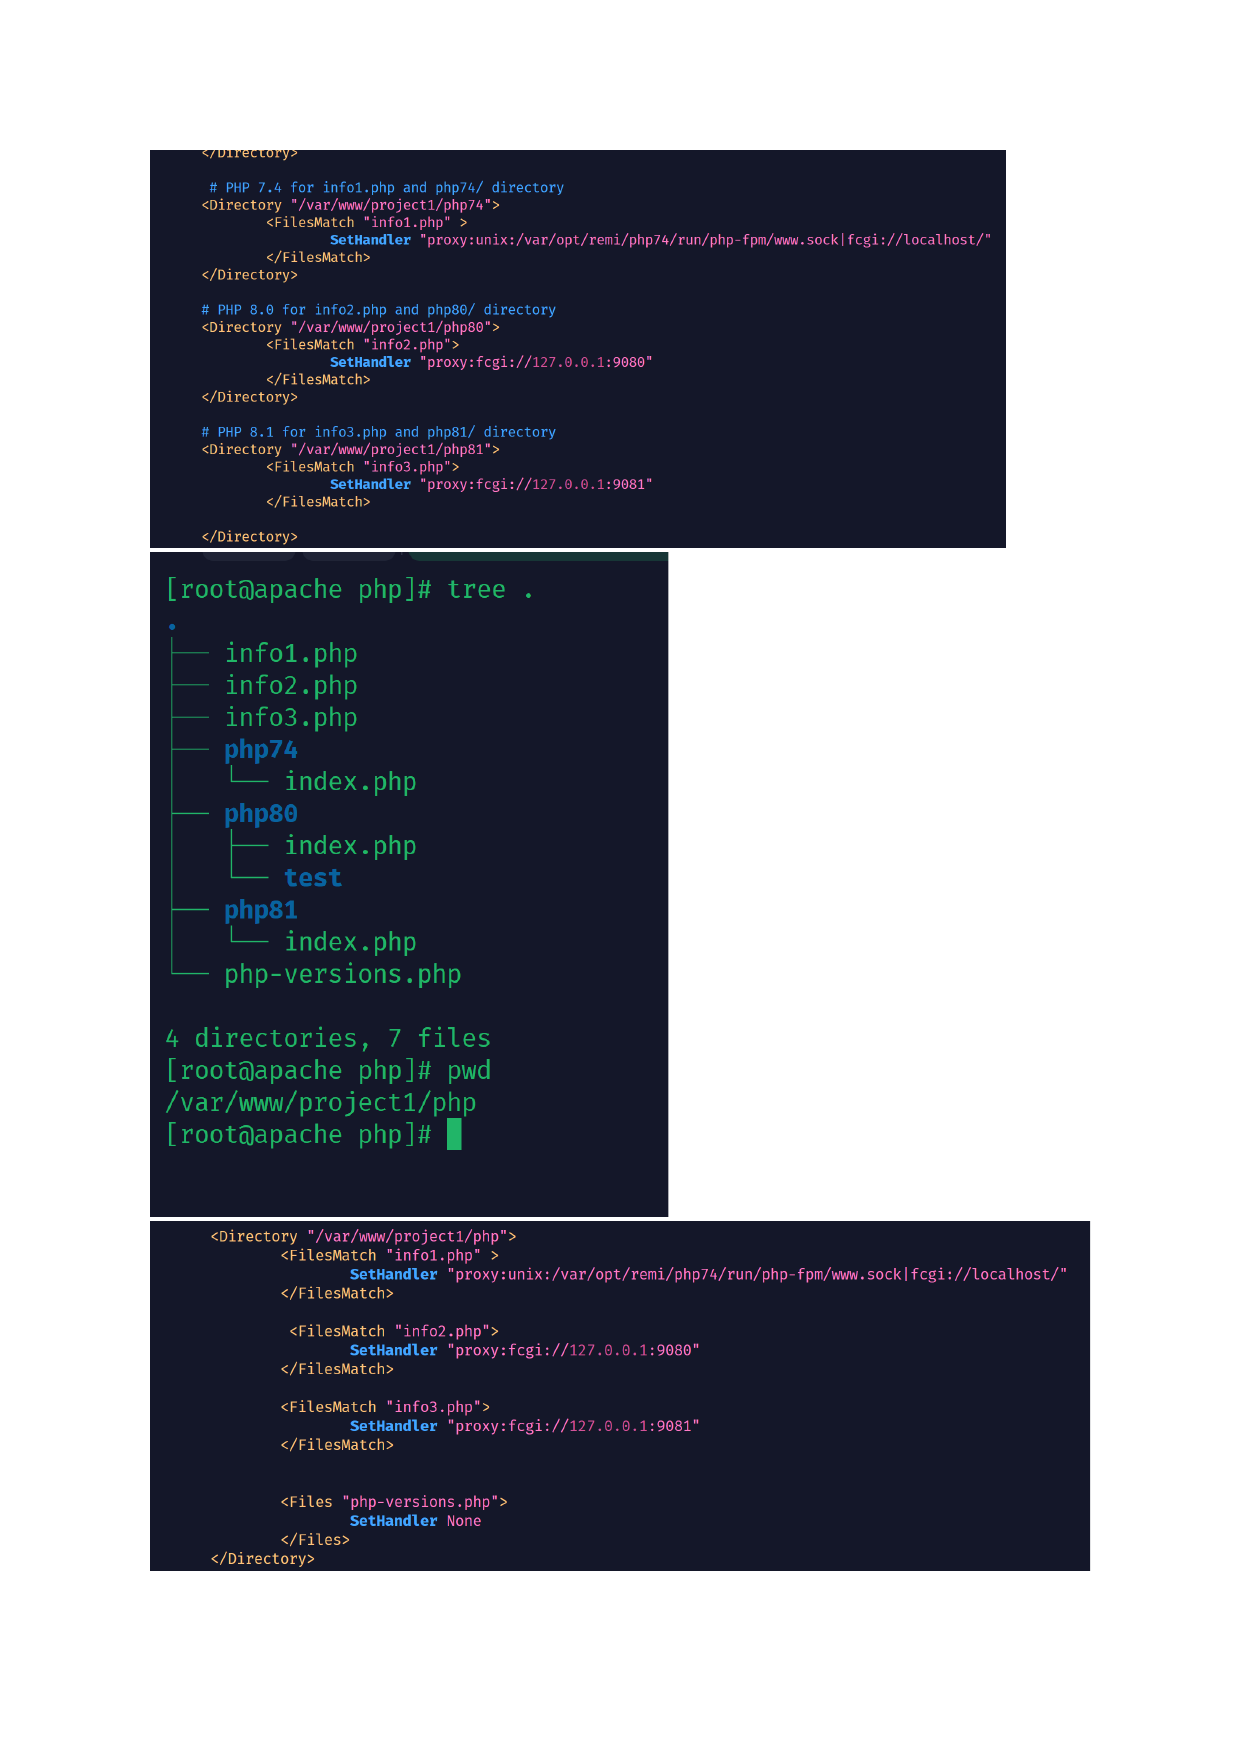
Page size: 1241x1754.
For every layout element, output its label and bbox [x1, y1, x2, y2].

picture [150, 552, 669, 1217]
picture [150, 150, 1006, 548]
picture [150, 1221, 1091, 1571]
